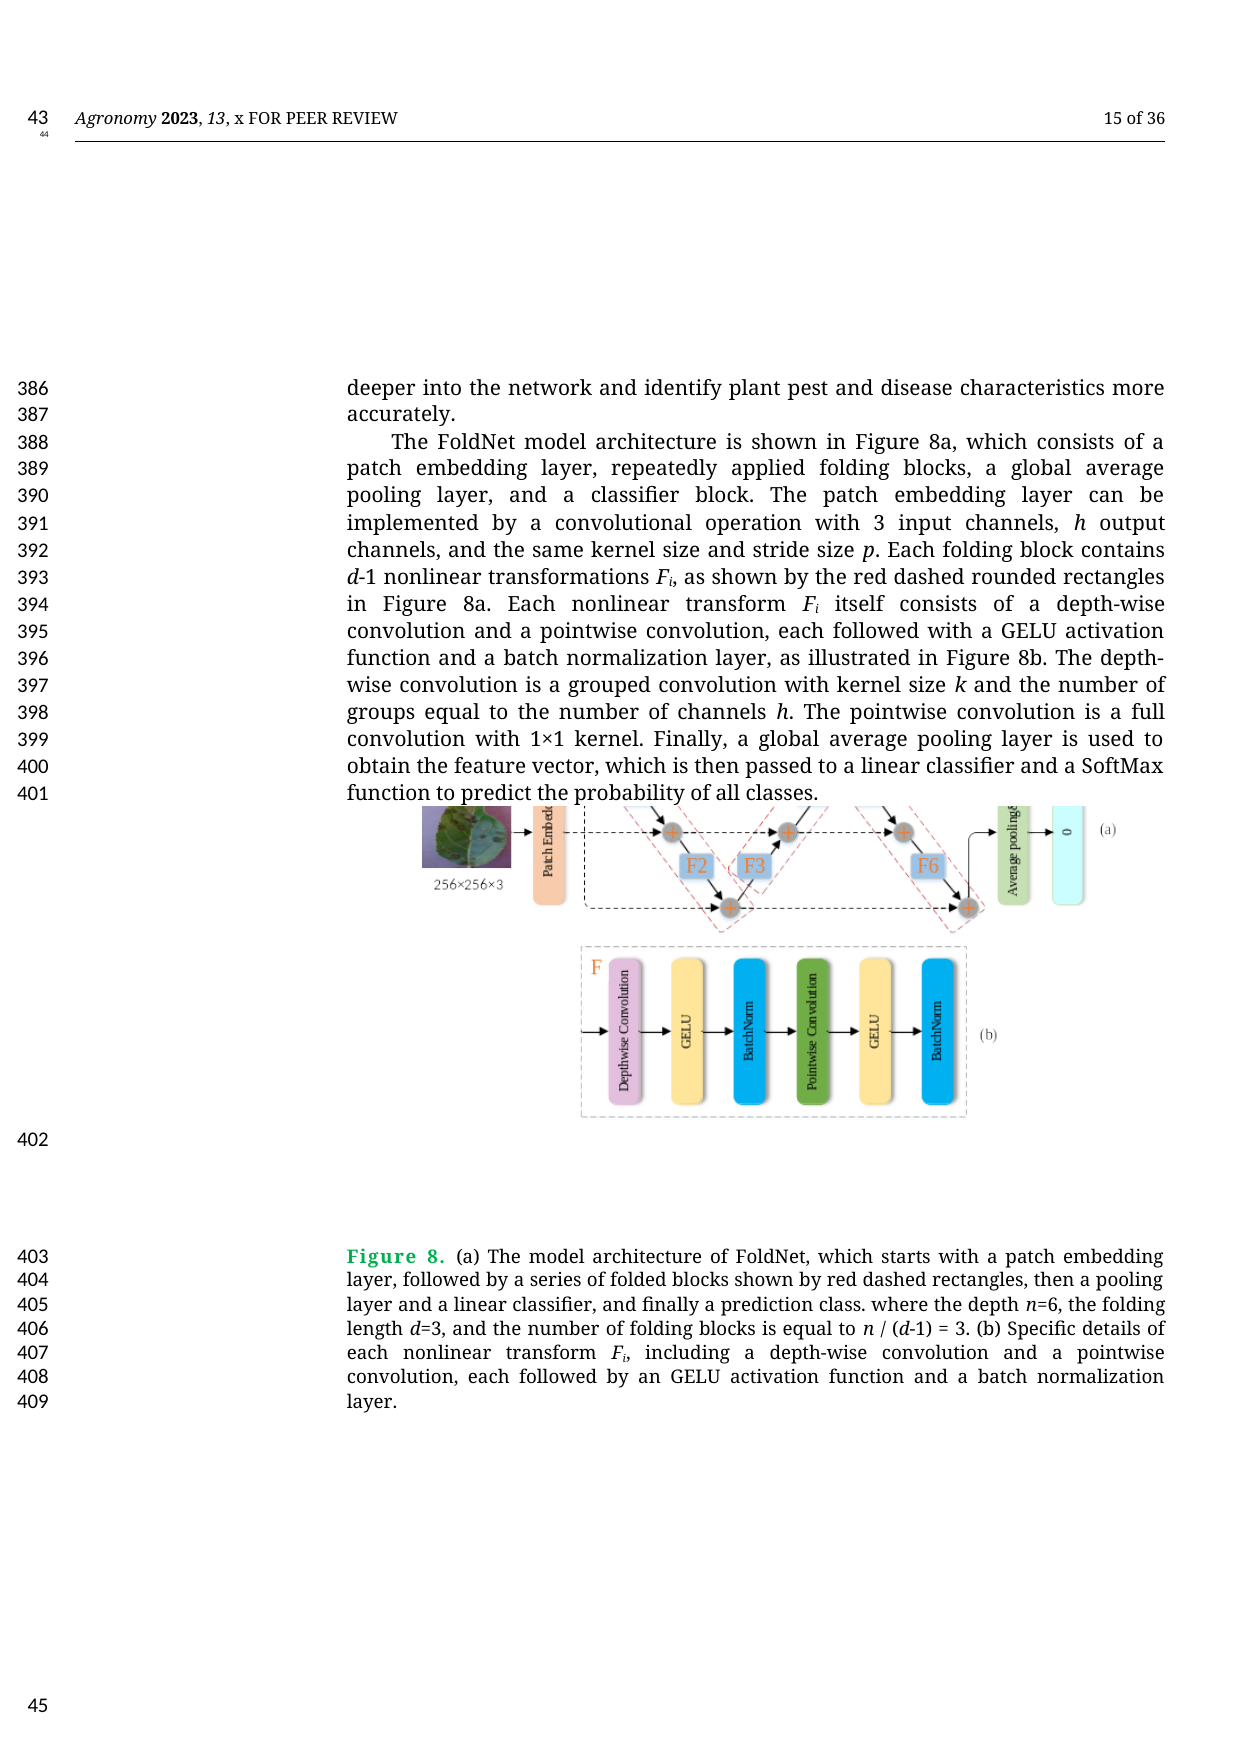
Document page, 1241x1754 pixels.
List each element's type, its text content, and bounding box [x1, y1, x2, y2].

text The FoldNet model architecture is shown in Figure 8a, which consists of a patch embedding layer, repeatedly applied folding blocks, a global average pooling layer, and a classifier block. The patch embedding layer can be implemented by a convolutional operation with 3 input channels, h output channels, and the same kernel size and stride size p. Each folding block contains d-1 nonlinear transformations Fi, as shown by the red dashed rounded rectangles in Figure 8a. Each nonlinear transform Fi itself consists of a depth-wise convolution and a pointwise convolution, each followed with a GELU activation function and a batch normalization layer, as illustrated in Figure 8b. The depth-wise convolution is a grouped convolution with kernel size k and the number of groups equal to the number of channels h. The pointwise convolution is a full convolution with 1×1 kernel. Finally, a global average pooling layer is used to obtain the feature vector, which is then passed to a linear classifier and a SoftMax function to predict the probability of all classes. [347, 428, 1165, 807]
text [347, 374, 1165, 428]
text Figure 8. (a) The model architecture of FoldNet, which starts with a patch embedding layer, followed by a series of folded blocks shown by red dashed rectangles, then a pooling layer and a linear classifier, and finally a prediction class. where the depth n=6, the folding length d=3, and the number of folding blocks is equal to n / (d-1) = 3. (b) Specific details of each nonlinear transform Fi, including a depth-wise convolution and a pointwise convolution, each followed by an GELU activation function and a batch normalization layer. [347, 1244, 1165, 1414]
